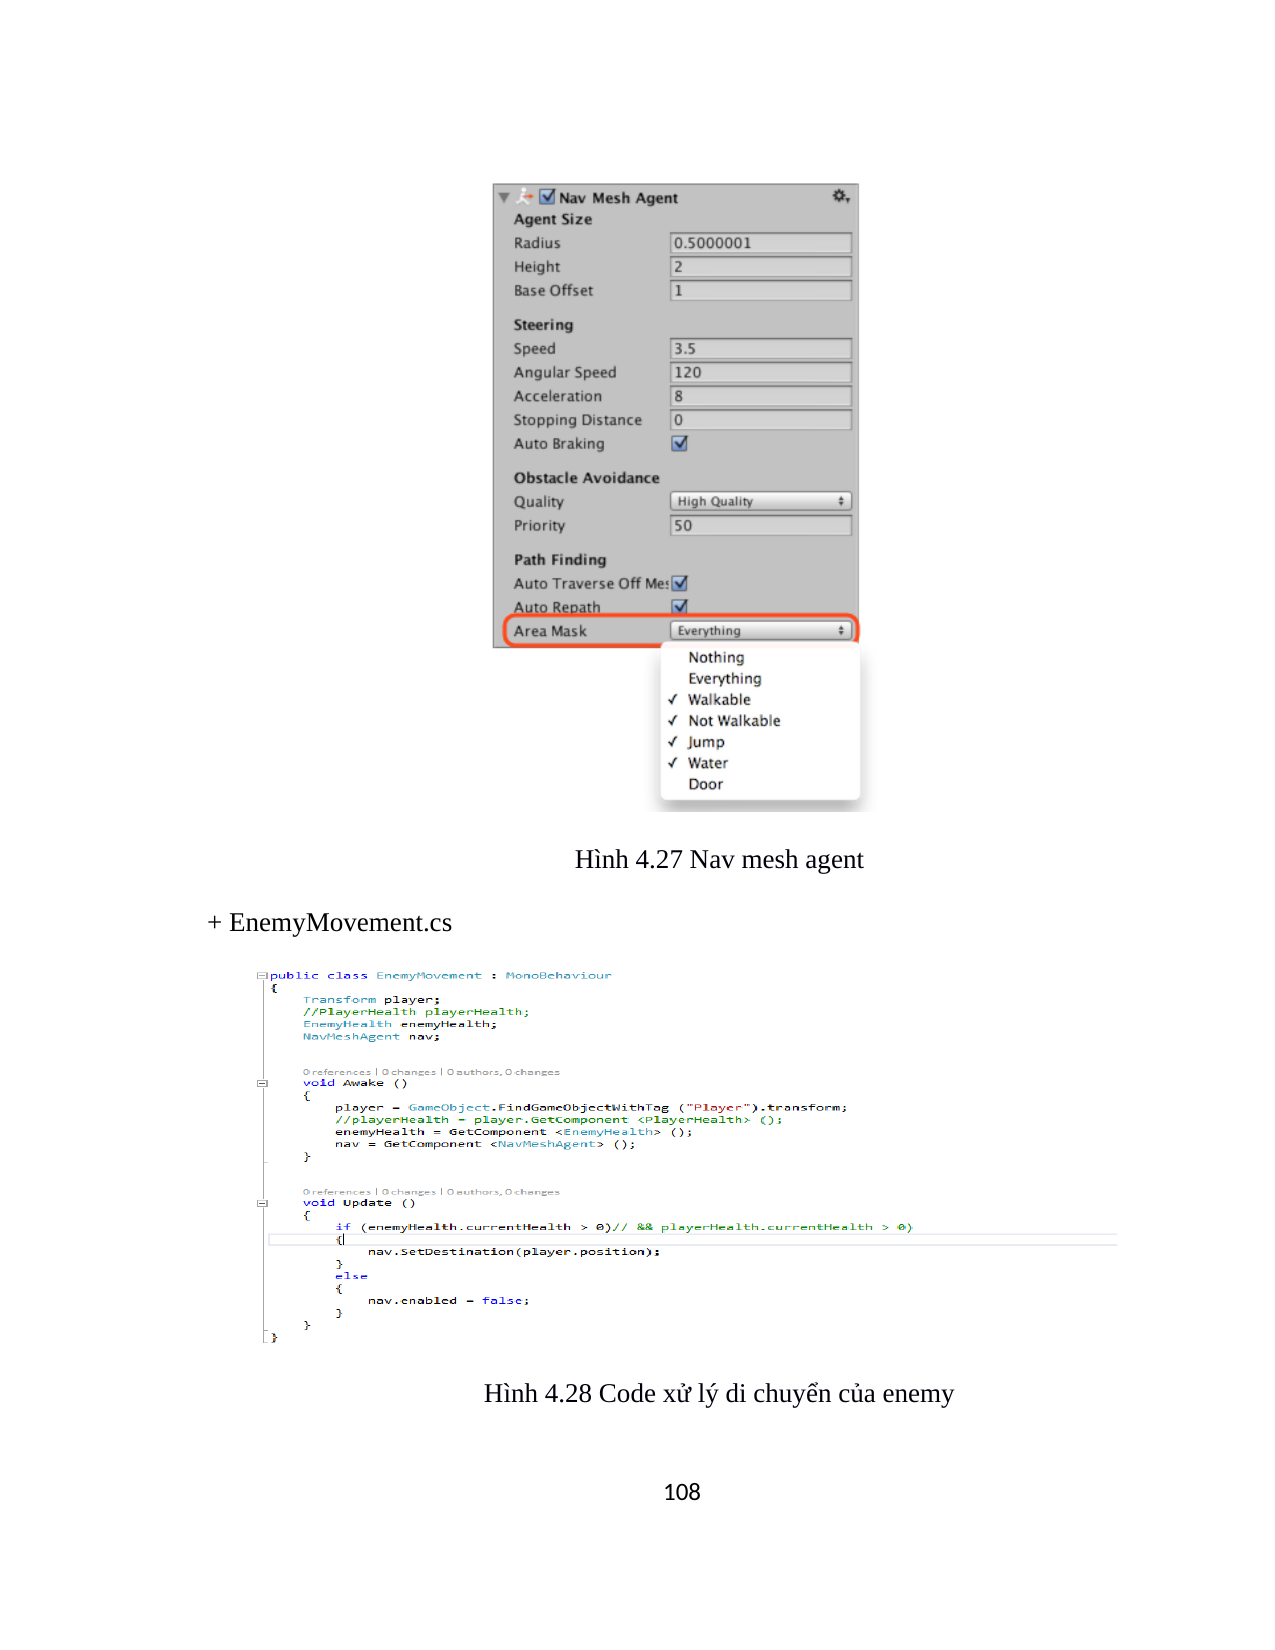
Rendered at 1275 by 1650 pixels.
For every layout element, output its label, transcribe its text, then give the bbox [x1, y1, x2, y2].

text + EnemyMovement.cs [207, 906, 1157, 937]
picture [485, 177, 879, 812]
list Hình 4.28 Code xử lý di chuyển của enemy [282, 1377, 1157, 1408]
picture [246, 969, 1118, 1346]
list Hình 4.27 Nav mesh agent [282, 843, 1157, 874]
